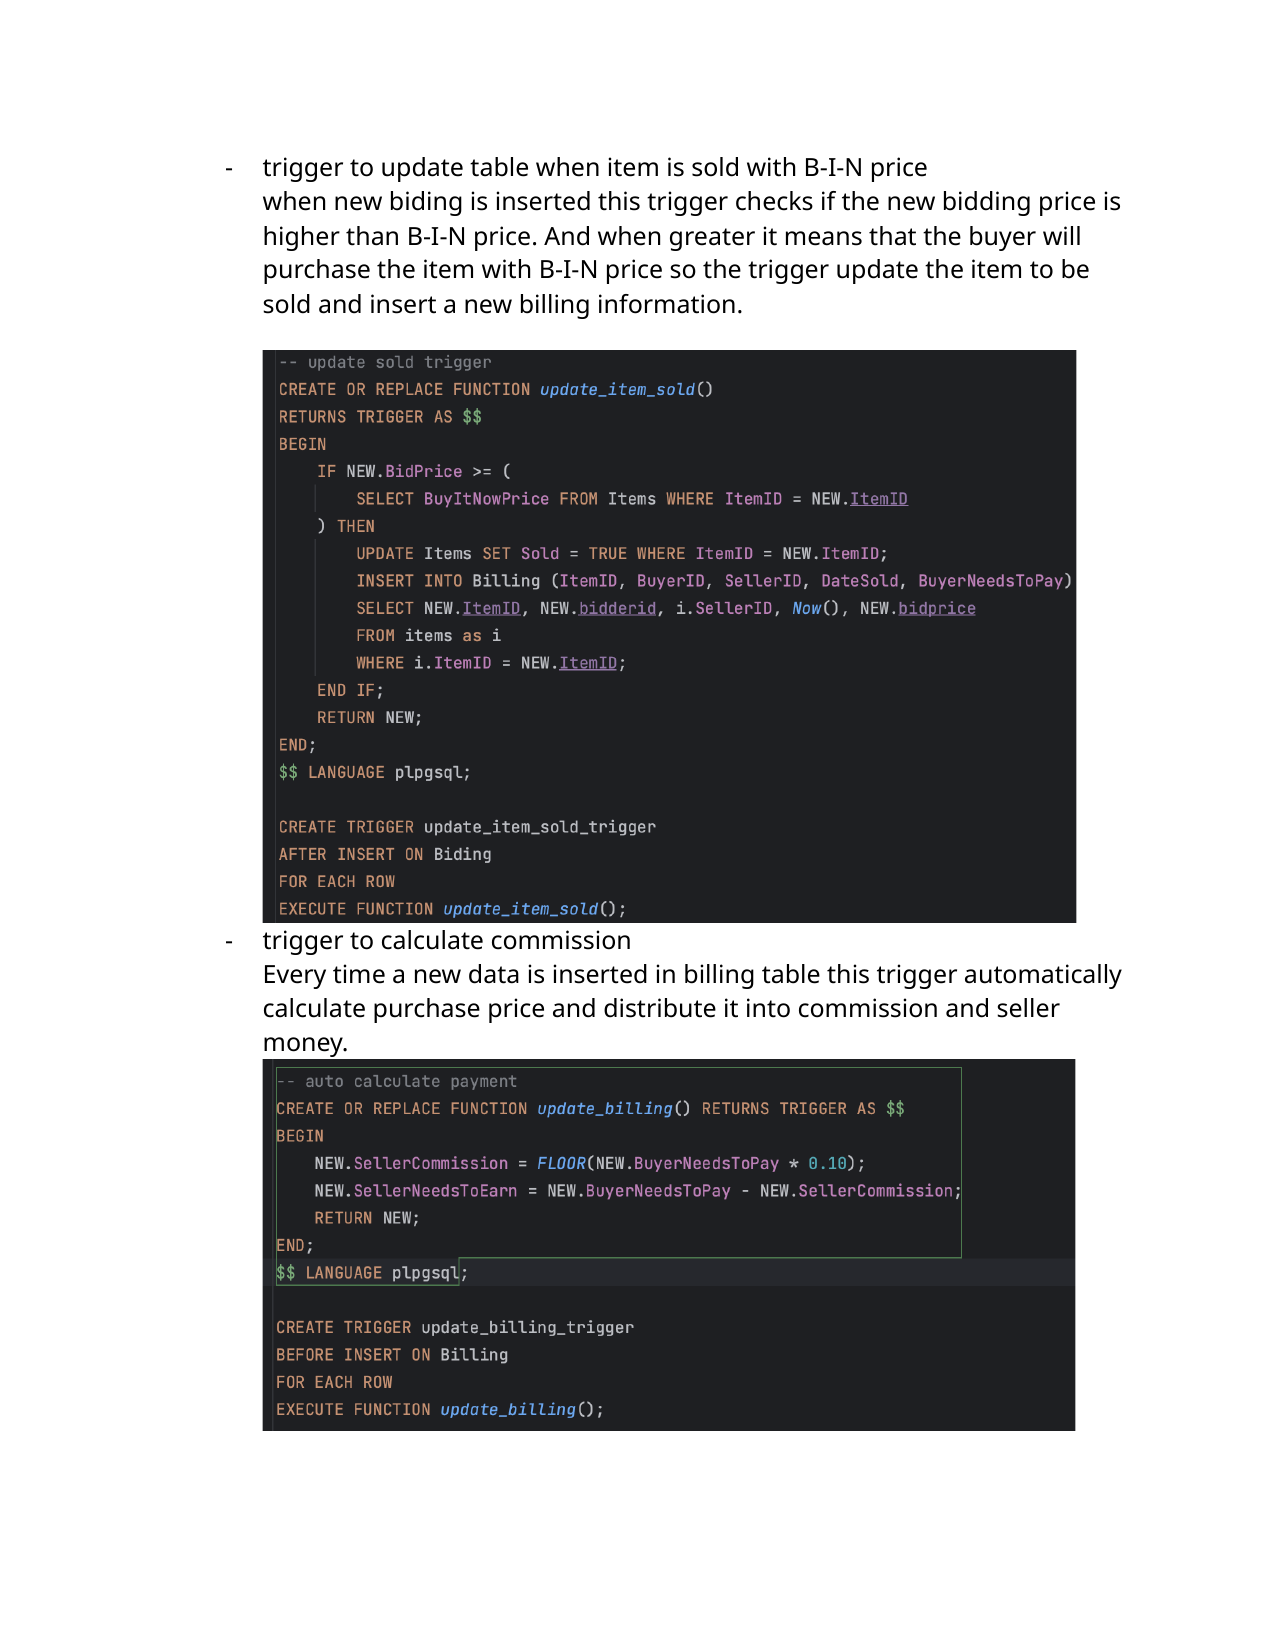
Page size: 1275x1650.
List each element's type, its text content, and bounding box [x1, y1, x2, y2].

list trigger to update table when item is sold with B-I-N price [225, 150, 1125, 184]
list trigger to calculate commission [225, 923, 1125, 957]
text Every time a new data is inserted in billing table this trigger automatically calculate purchase price and distribute it into commission and seller money. [262, 957, 1125, 1059]
picture [262, 350, 1077, 923]
text when new biding is inserted this trigger checks if the new bidding price is higher than B-I-N price. And when greater it means that the buyer will purchase the item with B-I-N price so the trigger update the item to be sold and insert a new billing information. [262, 184, 1125, 320]
picture [262, 1059, 1076, 1431]
